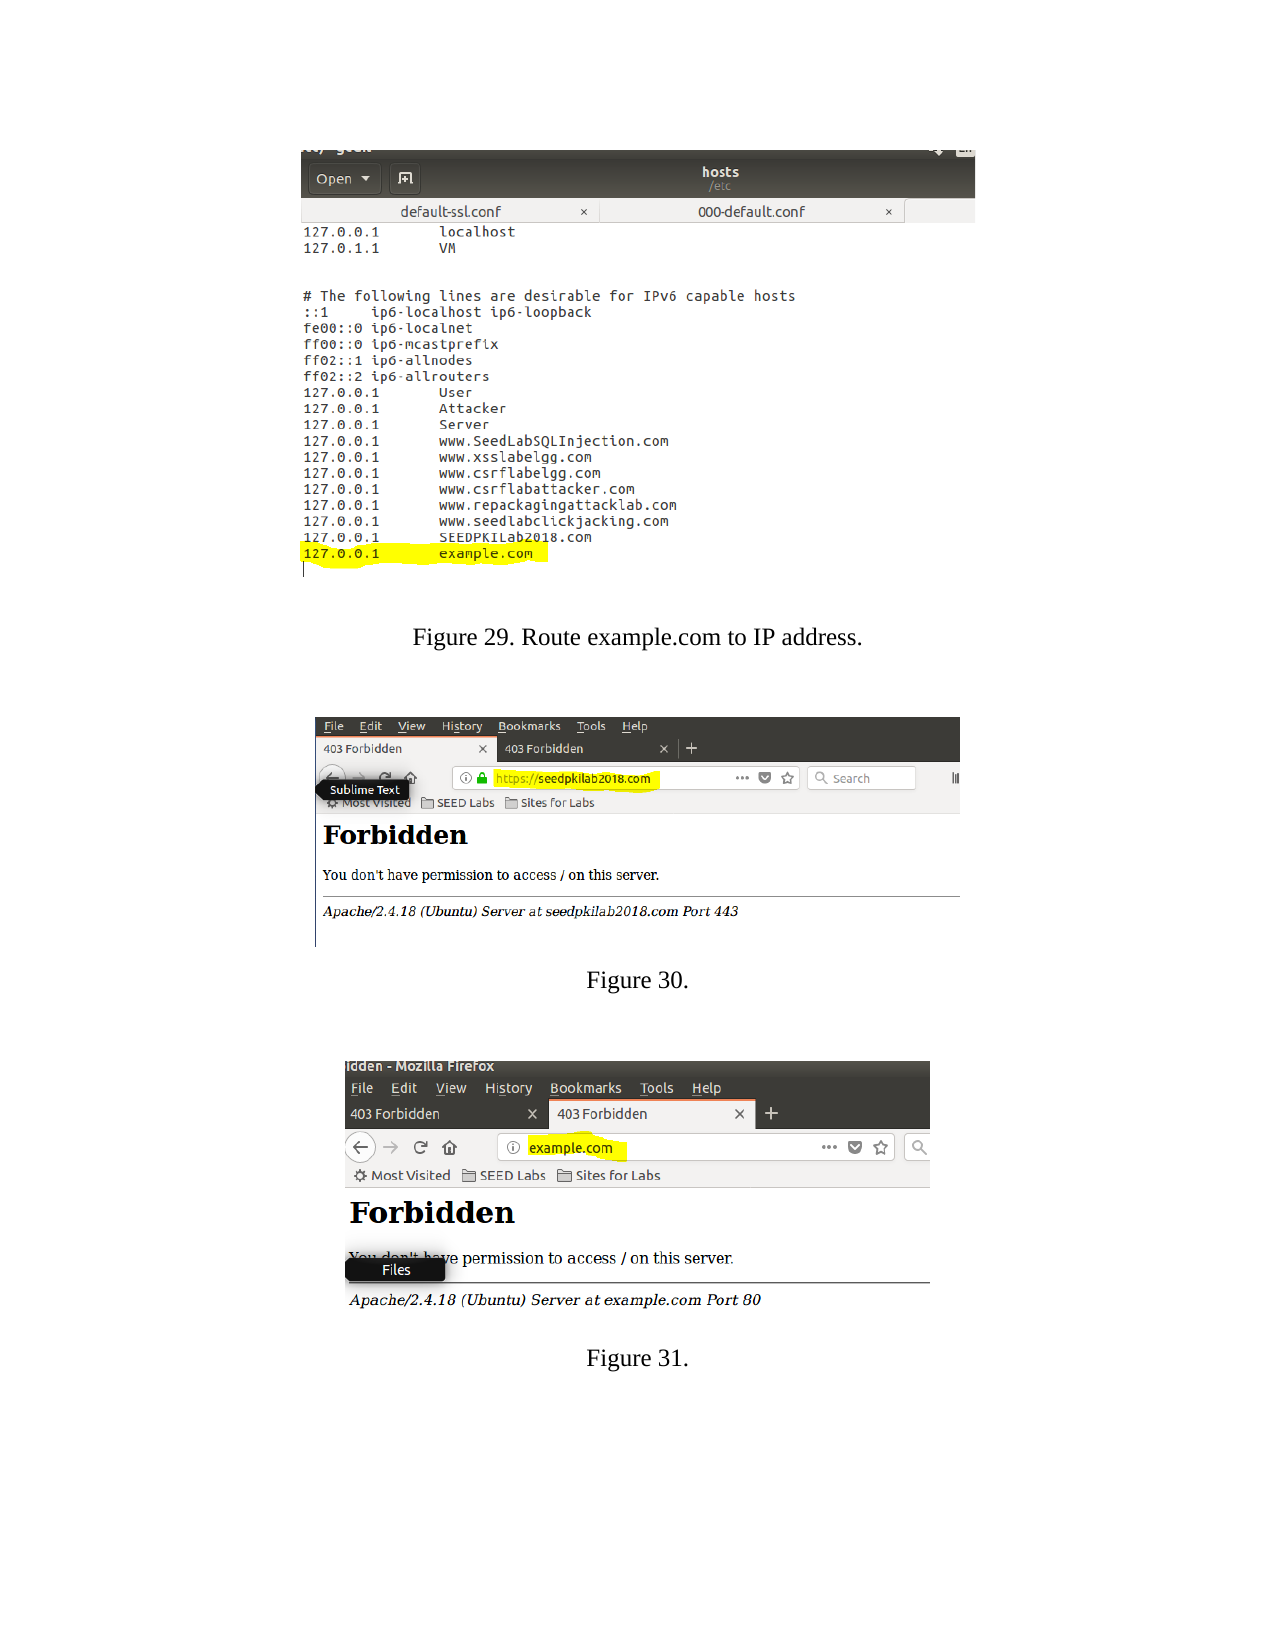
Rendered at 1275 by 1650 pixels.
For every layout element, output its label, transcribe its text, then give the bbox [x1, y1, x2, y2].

picture [300, 150, 976, 604]
text Figure 29. Route example.com to IP address. [150, 622, 1125, 651]
picture [315, 717, 960, 947]
text Figure 30. [150, 966, 1125, 994]
picture [345, 1061, 930, 1325]
text Figure 31. [150, 1343, 1125, 1372]
